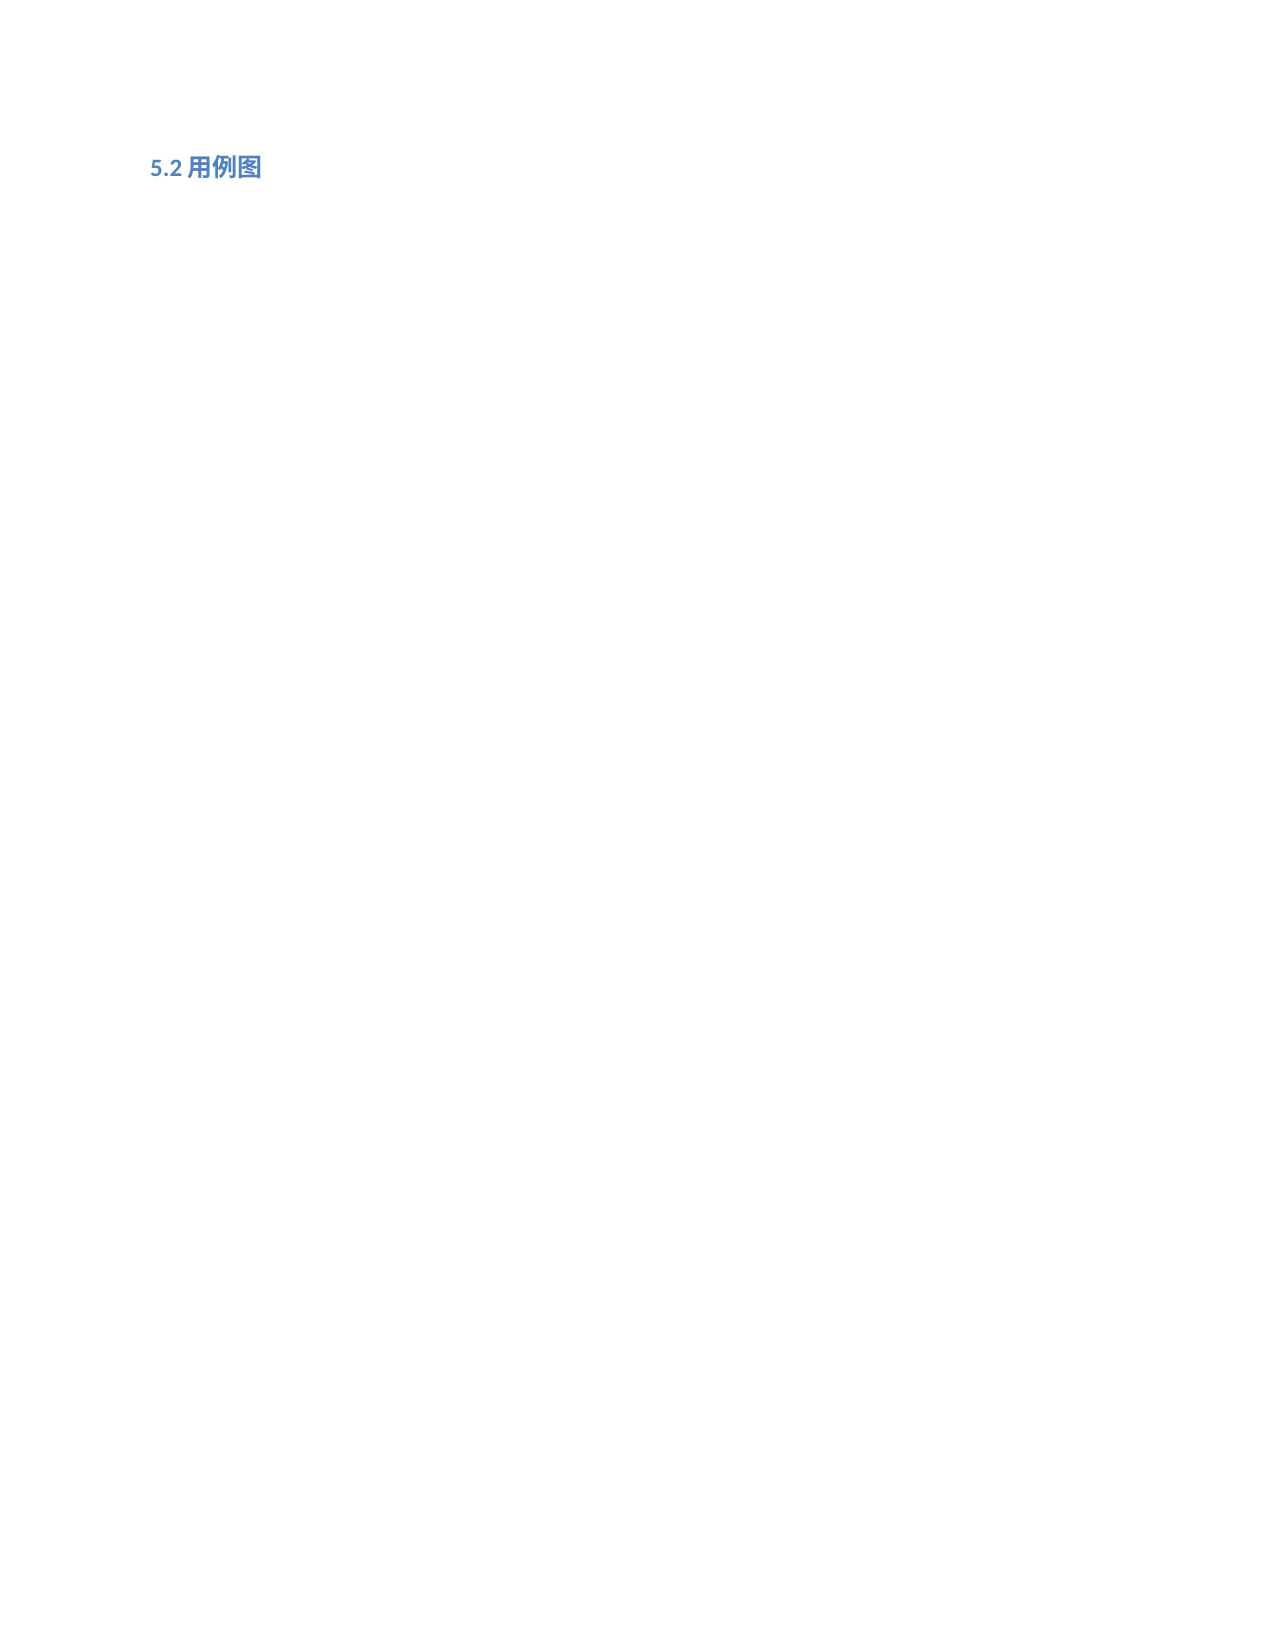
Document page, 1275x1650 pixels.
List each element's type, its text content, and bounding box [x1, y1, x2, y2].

subtitle 5.2 用例图 [150, 150, 1125, 184]
